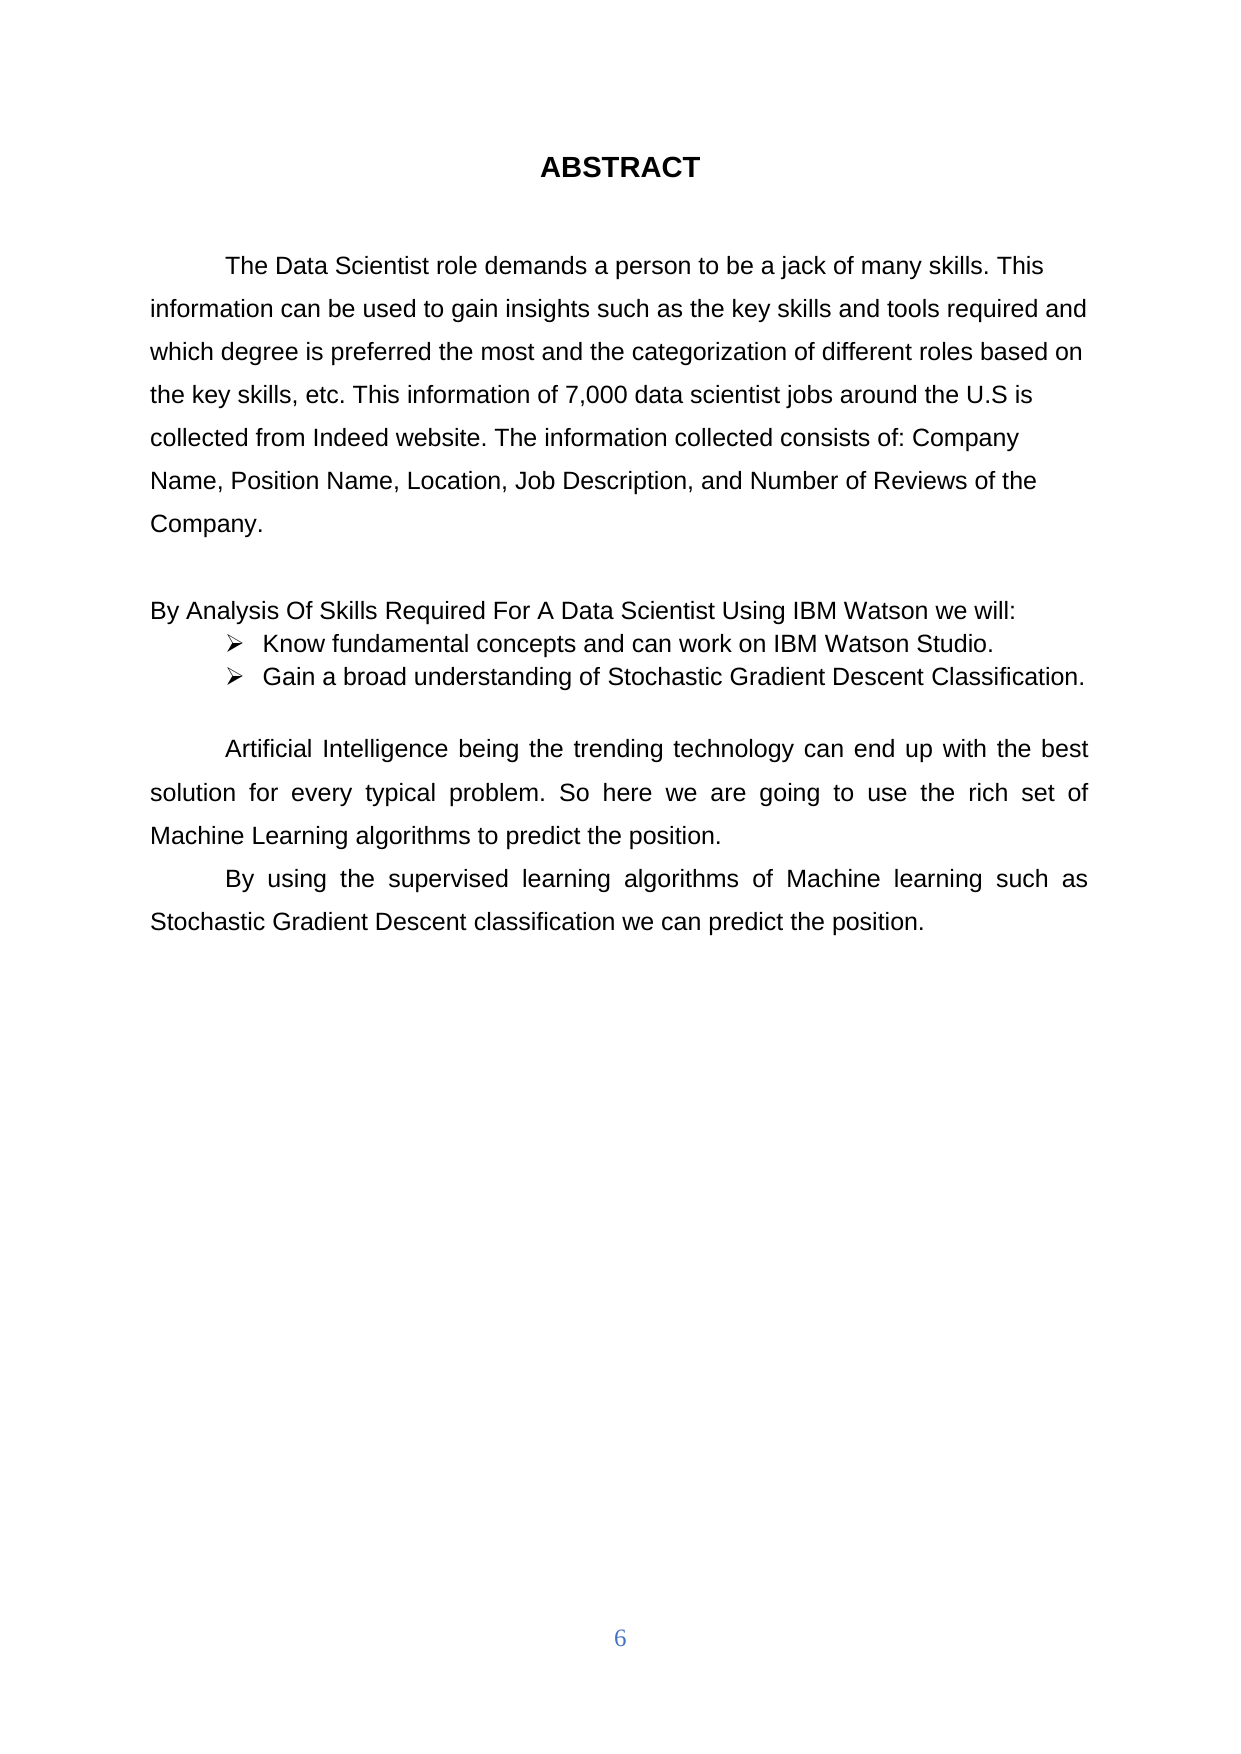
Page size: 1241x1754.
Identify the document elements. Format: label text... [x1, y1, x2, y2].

list Know fundamental concepts and can work on IBM Watson Studio. [225, 629, 1090, 657]
text By using the supervised learning algorithms of Machine learning such as Stochastic Gradient Descent classification we can predict the position. [150, 864, 1090, 936]
text By Analysis Of Skills Required For A Data Scientist Using IBM Watson we will: [150, 596, 1090, 624]
text The Data Scientist role demands a person to be a jack of many skills. This information can be used to gain insights such as the key skills and tools required and which degree is preferred the most and the categorization of different roles based on the key skills, etc. This information of 7,000 data scientist jobs around the U.S is collected from Indeed website. The information collected consists of: Company Name, Position Name, Location, Job Description, and Number of Reviews of the Company. [150, 251, 1090, 538]
list Gain a broad understanding of Stochastic Gradient Descent Classification. [225, 662, 1090, 691]
text Artificial Intelligence being the trending technology can end up with the best solution for every typical problem. So here we are going to use the rich set of Machine Learning algorithms to predict the position. [150, 734, 1090, 849]
text ABSTRACT [150, 150, 1090, 183]
